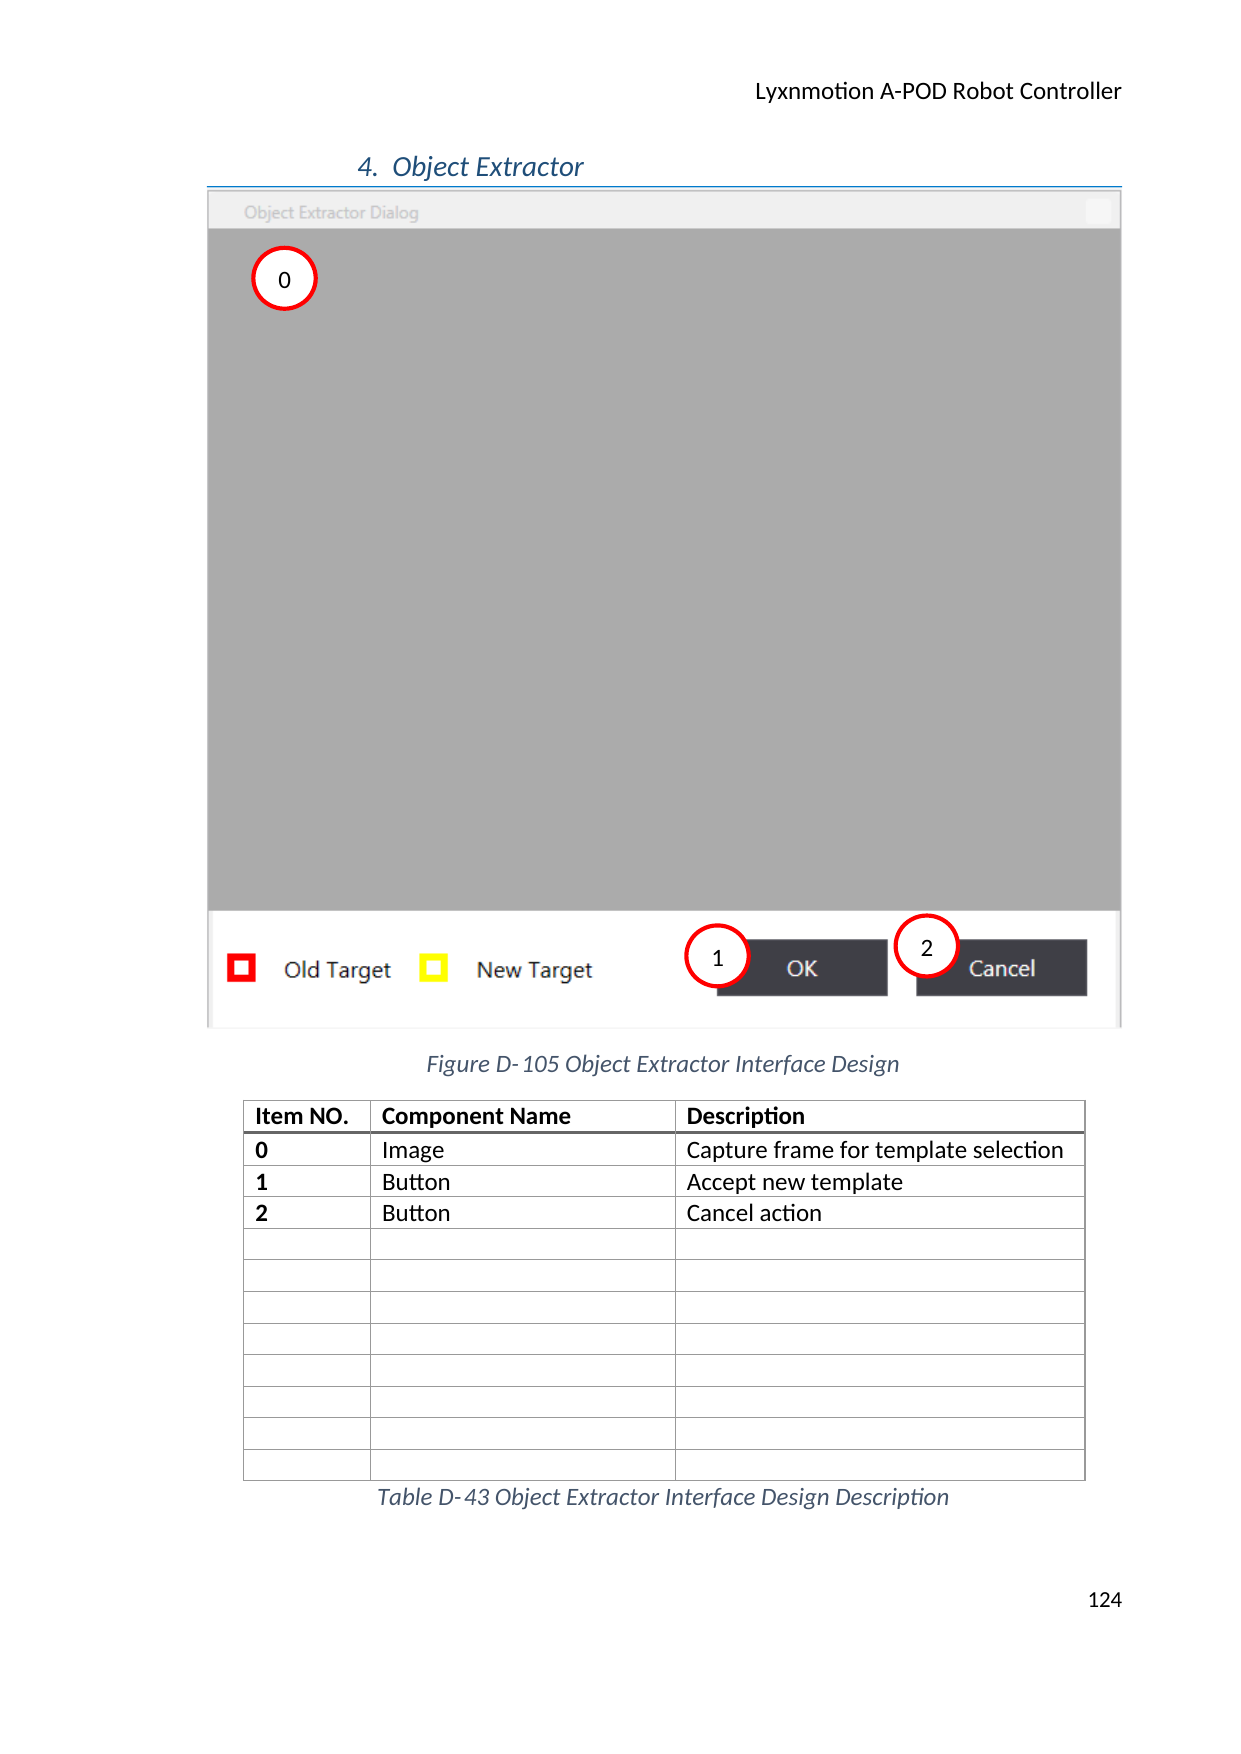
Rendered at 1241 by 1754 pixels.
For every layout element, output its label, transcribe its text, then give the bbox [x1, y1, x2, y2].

table_cell Image [371, 1134, 675, 1165]
table_cell [371, 1355, 675, 1386]
table_cell [371, 1450, 675, 1480]
table_cell 1 [244, 1166, 370, 1196]
table_cell [676, 1450, 1084, 1480]
table_cell [244, 1292, 370, 1322]
table_cell [244, 1229, 370, 1259]
table_cell [371, 1324, 675, 1354]
picture [206, 186, 1123, 1029]
table_cell [244, 1450, 370, 1480]
table_cell [371, 1292, 675, 1322]
table_header Description [676, 1101, 1084, 1131]
table_cell [244, 1418, 370, 1449]
table_cell [244, 1387, 370, 1417]
table_cell [676, 1387, 1084, 1417]
table_cell [371, 1260, 675, 1291]
table_header Component Name [371, 1101, 675, 1131]
table_cell [371, 1418, 675, 1449]
table_cell 0 [244, 1134, 370, 1165]
table_cell [676, 1355, 1084, 1386]
table_cell [244, 1355, 370, 1386]
table_cell 2 [244, 1197, 370, 1228]
table_cell [676, 1260, 1084, 1291]
table_cell [676, 1418, 1084, 1449]
table_cell [676, 1324, 1084, 1354]
table_cell [371, 1387, 675, 1417]
table_cell [676, 1292, 1084, 1322]
text Table D-16 Object Extractor Interface Design Description [207, 1481, 1122, 1512]
table_cell [676, 1229, 1084, 1259]
text Figure D-73 Object Extractor Interface Design [207, 1048, 1122, 1079]
subtitle Object Extractor [357, 148, 1122, 183]
table_cell Accept new template [676, 1166, 1084, 1196]
table_cell [244, 1324, 370, 1354]
table_cell Button [371, 1197, 675, 1228]
table_cell Capture frame for template selection [676, 1134, 1084, 1165]
table_cell Cancel action [676, 1197, 1084, 1228]
table_cell Button [371, 1166, 675, 1196]
table_cell [371, 1229, 675, 1259]
table_header Item NO. [244, 1101, 370, 1131]
table_cell [244, 1260, 370, 1291]
